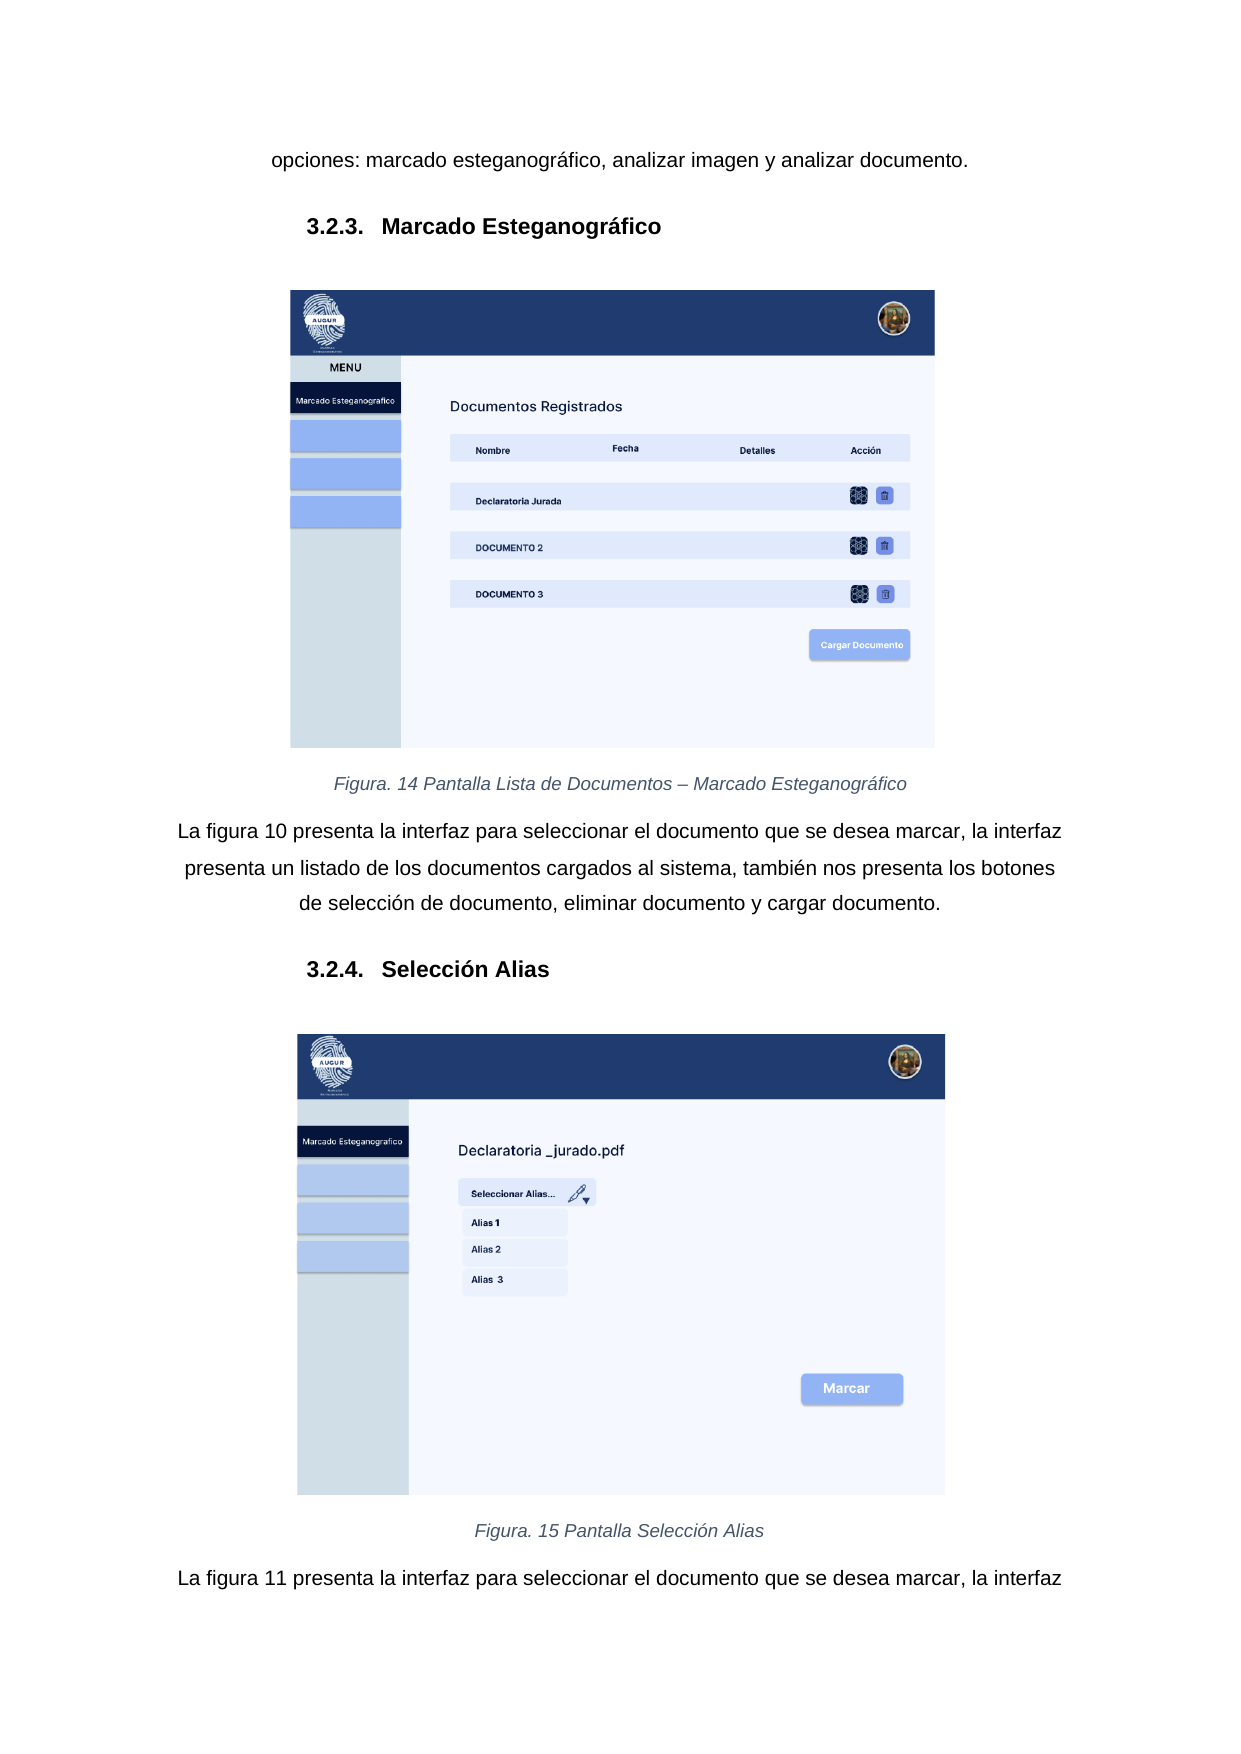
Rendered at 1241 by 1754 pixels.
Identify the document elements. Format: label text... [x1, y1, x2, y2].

text La figura 10 presenta la interfaz para seleccionar el documento que se desea marcar, la interfaz presenta un listado de los documentos cargados al sistema, también nos presenta los botones de selección de documento, eliminar documento y cargar documento. [177, 819, 1063, 915]
subtitle Selección Alias [306, 956, 1063, 983]
picture [288, 290, 952, 748]
subtitle Marcado Esteganográfico [306, 213, 1063, 239]
picture [295, 1034, 946, 1495]
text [177, 148, 1063, 172]
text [177, 1566, 1063, 1590]
